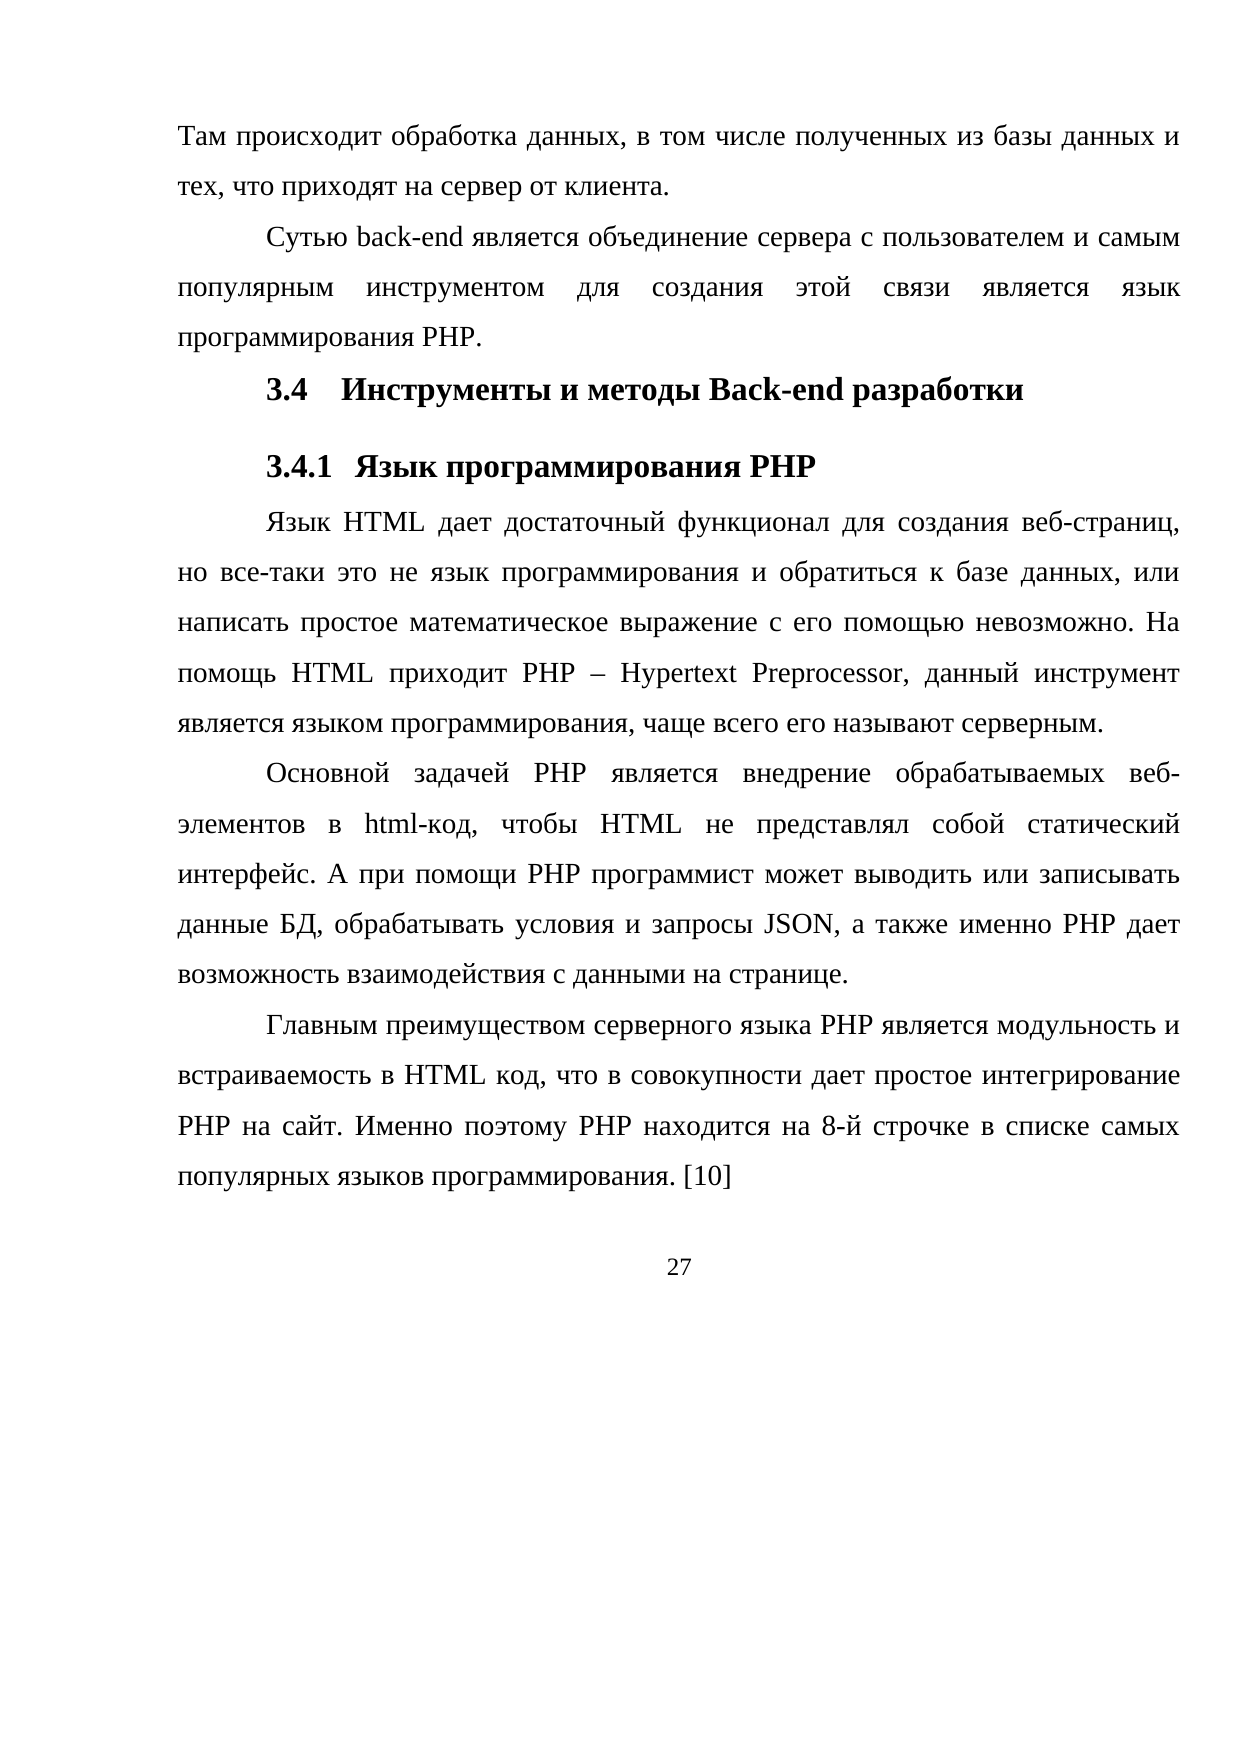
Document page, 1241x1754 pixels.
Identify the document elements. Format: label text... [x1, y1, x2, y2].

text Главным преимуществом серверного языка PHP является модульность и встраиваемость в HTML код, что в совокупности дает простое интегрирование PHP на сайт. Именно поэтому PHP находится на 8-й строчке в списке самых популярных языков программирования. [10] [177, 1007, 1181, 1191]
text Back-end разработка – это набор аппаратно-программных средств, при помощи которых реализуется логика работы сайта. Попросту говоря, это то, что скрыто от глаз пользователя и происходит вне его браузера и компьютера [5]. Там происходит обработка данных, в том числе полученных из базы данных и тех, что приходят на сервер от клиента. [177, 118, 1181, 202]
text Сутью back-end является объединение сервера с пользователем и самым популярным инструментом для создания этой связи является язык программирования PHP. [177, 219, 1181, 353]
list Инструменты и методы Back-end разработки [266, 370, 1181, 408]
text Язык HTML дает достаточный функционал для создания веб-страниц, но все-таки это не язык программирования и обратиться к базе данных, или написать простое математическое выражение с его помощью невозможно. На помощь HTML приходит PHP – Hypertext Preprocessor, данный инструмент является языком программирования, чаще всего его называют серверным. [177, 504, 1181, 739]
text Язык программирования PHP [266, 446, 1181, 485]
text Основной задачей PHP является внедрение обрабатываемых веб-элементов в html-код, чтобы HTML не представлял собой статический интерфейс. А при помощи PHP программист может выводить или записывать данные БД, обрабатывать условия и запросы JSON, а также именно PHP дает возможность взаимодействия с данными на странице. [177, 755, 1181, 990]
